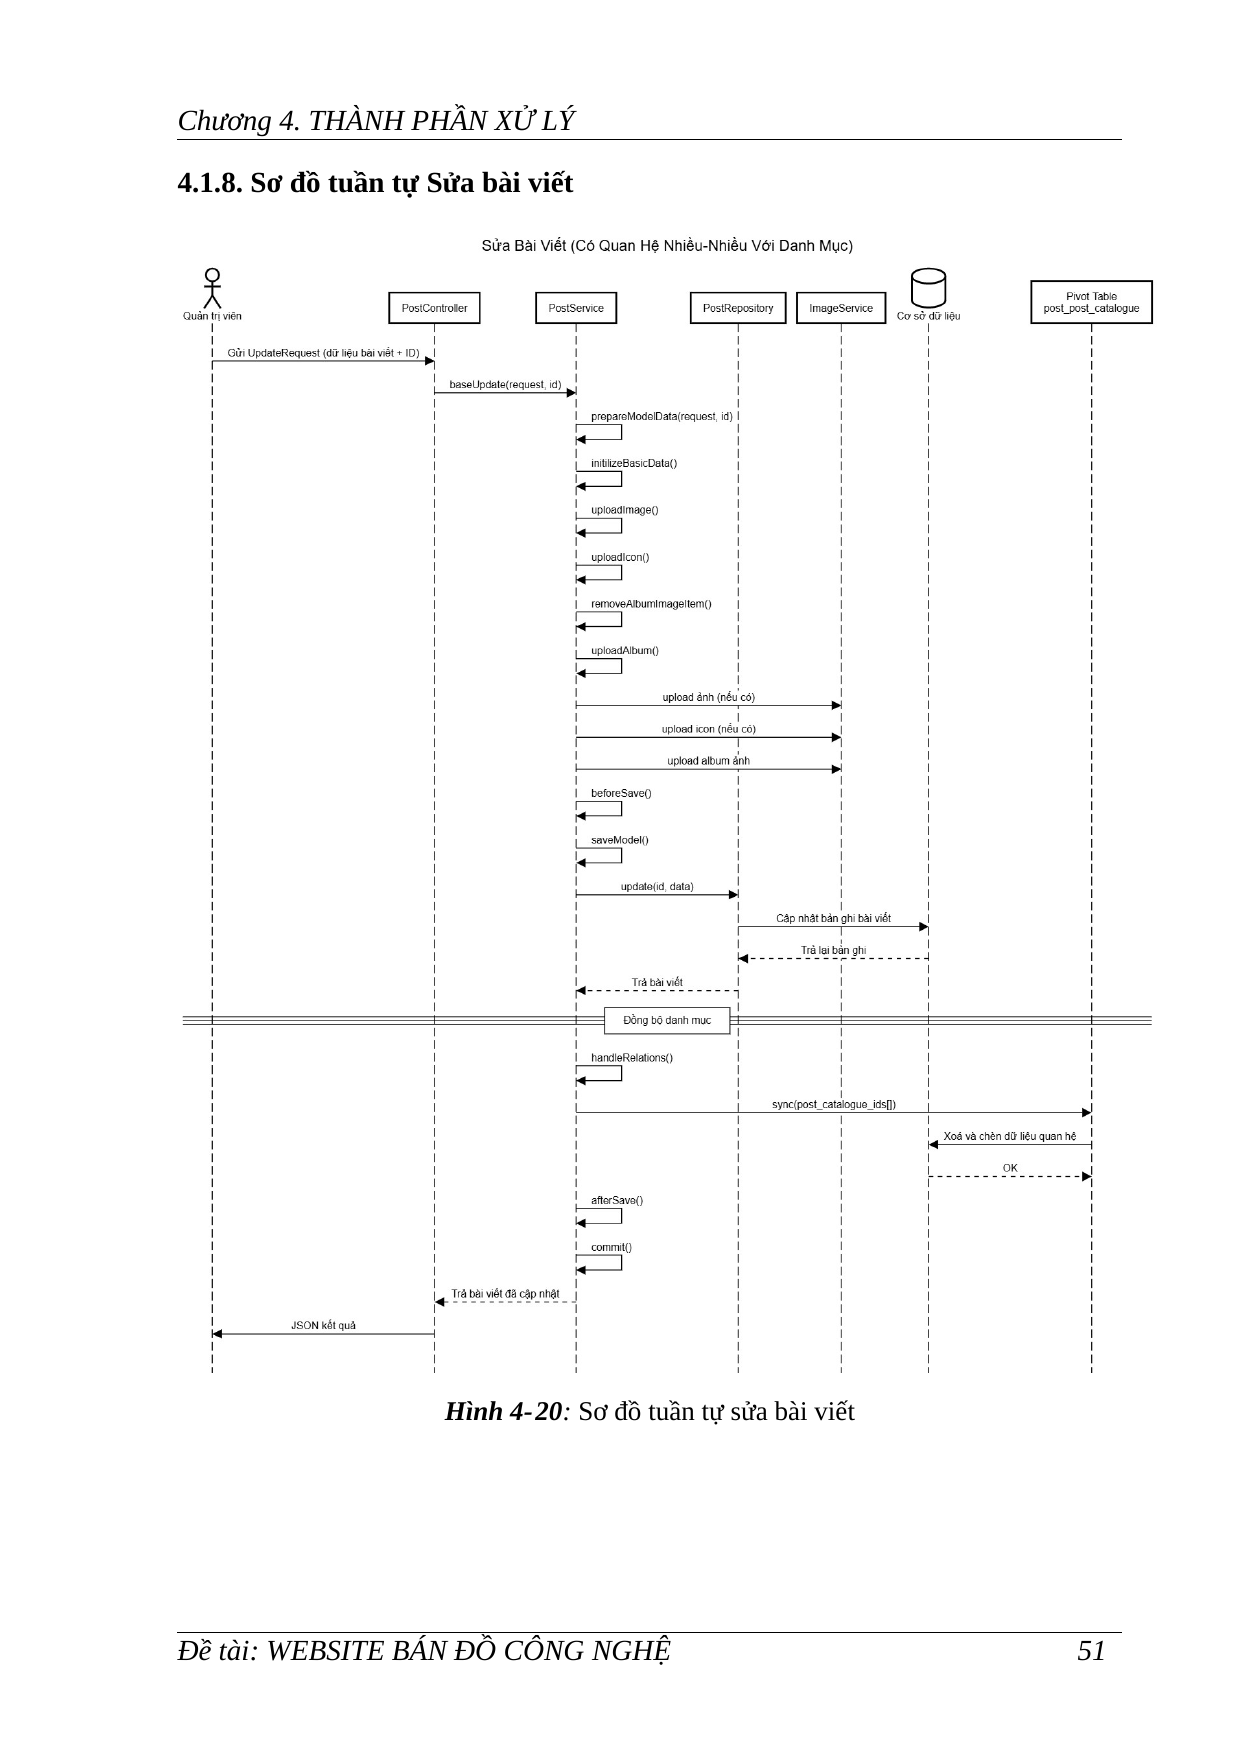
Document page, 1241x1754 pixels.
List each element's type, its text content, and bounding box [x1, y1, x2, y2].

picture [177, 233, 1157, 1373]
subtitle Sơ đồ tuần tự Sửa bài viết [177, 165, 1122, 199]
